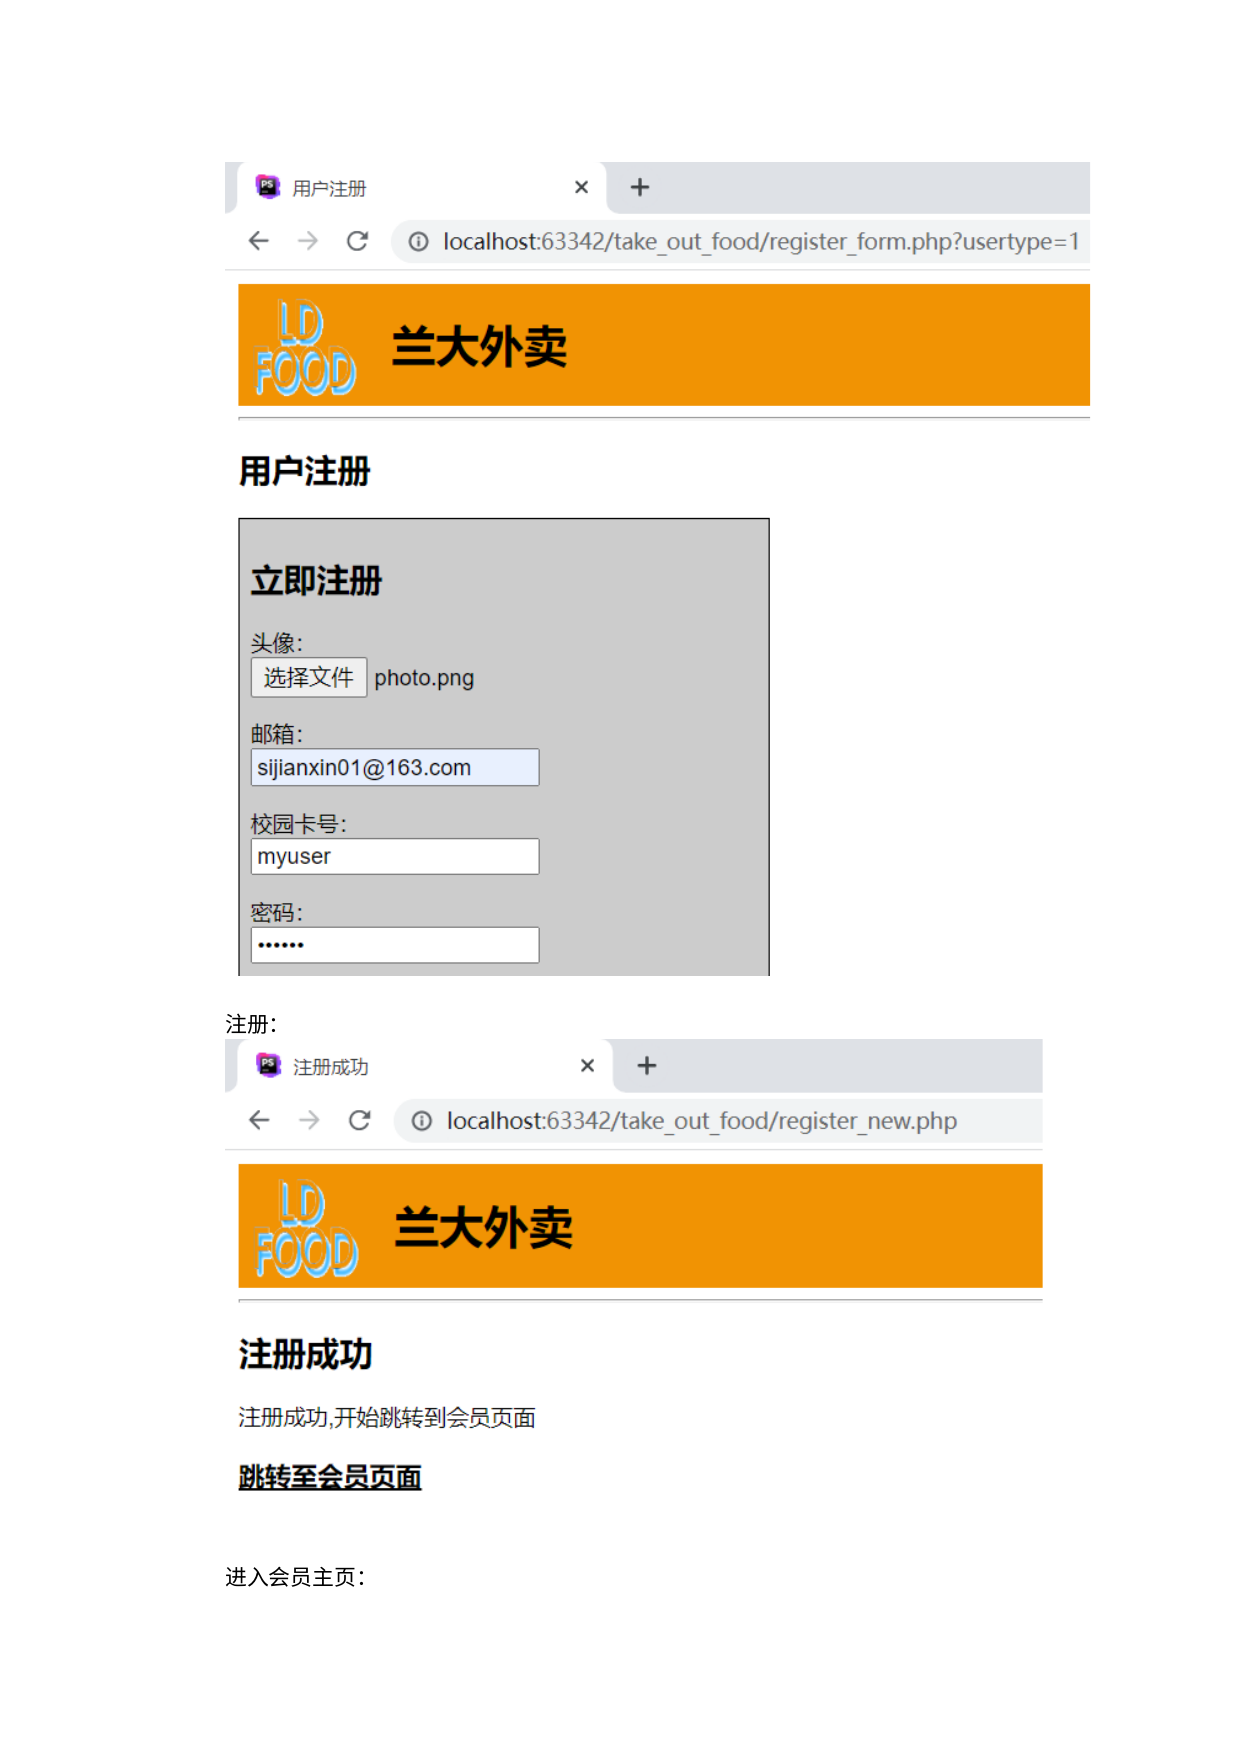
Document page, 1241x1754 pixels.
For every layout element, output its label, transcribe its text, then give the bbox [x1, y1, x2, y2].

list 注册： [225, 1007, 1053, 1039]
picture [225, 1039, 1043, 1527]
list 进入会员主页： [225, 1559, 1053, 1592]
picture [225, 162, 1091, 976]
